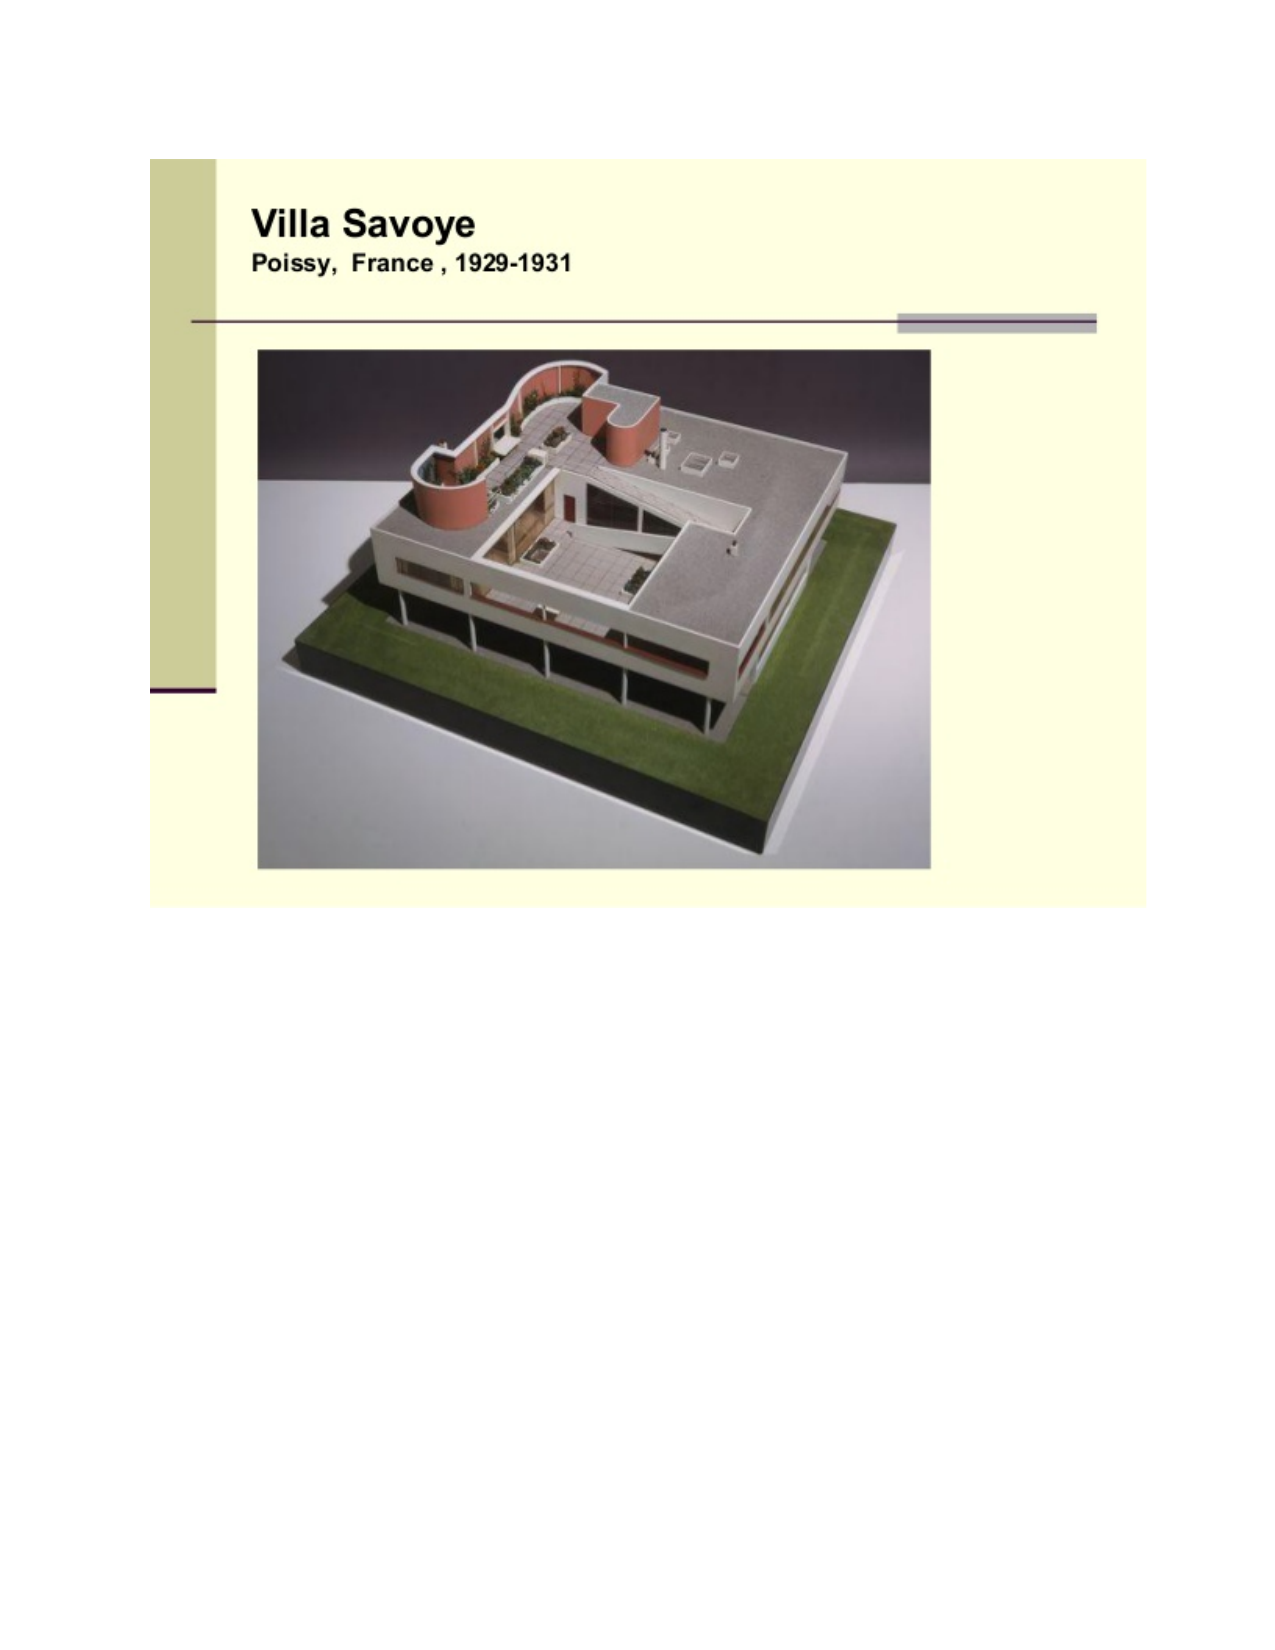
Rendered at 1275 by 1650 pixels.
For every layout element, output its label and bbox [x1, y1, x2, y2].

picture [150, 159, 1147, 908]
